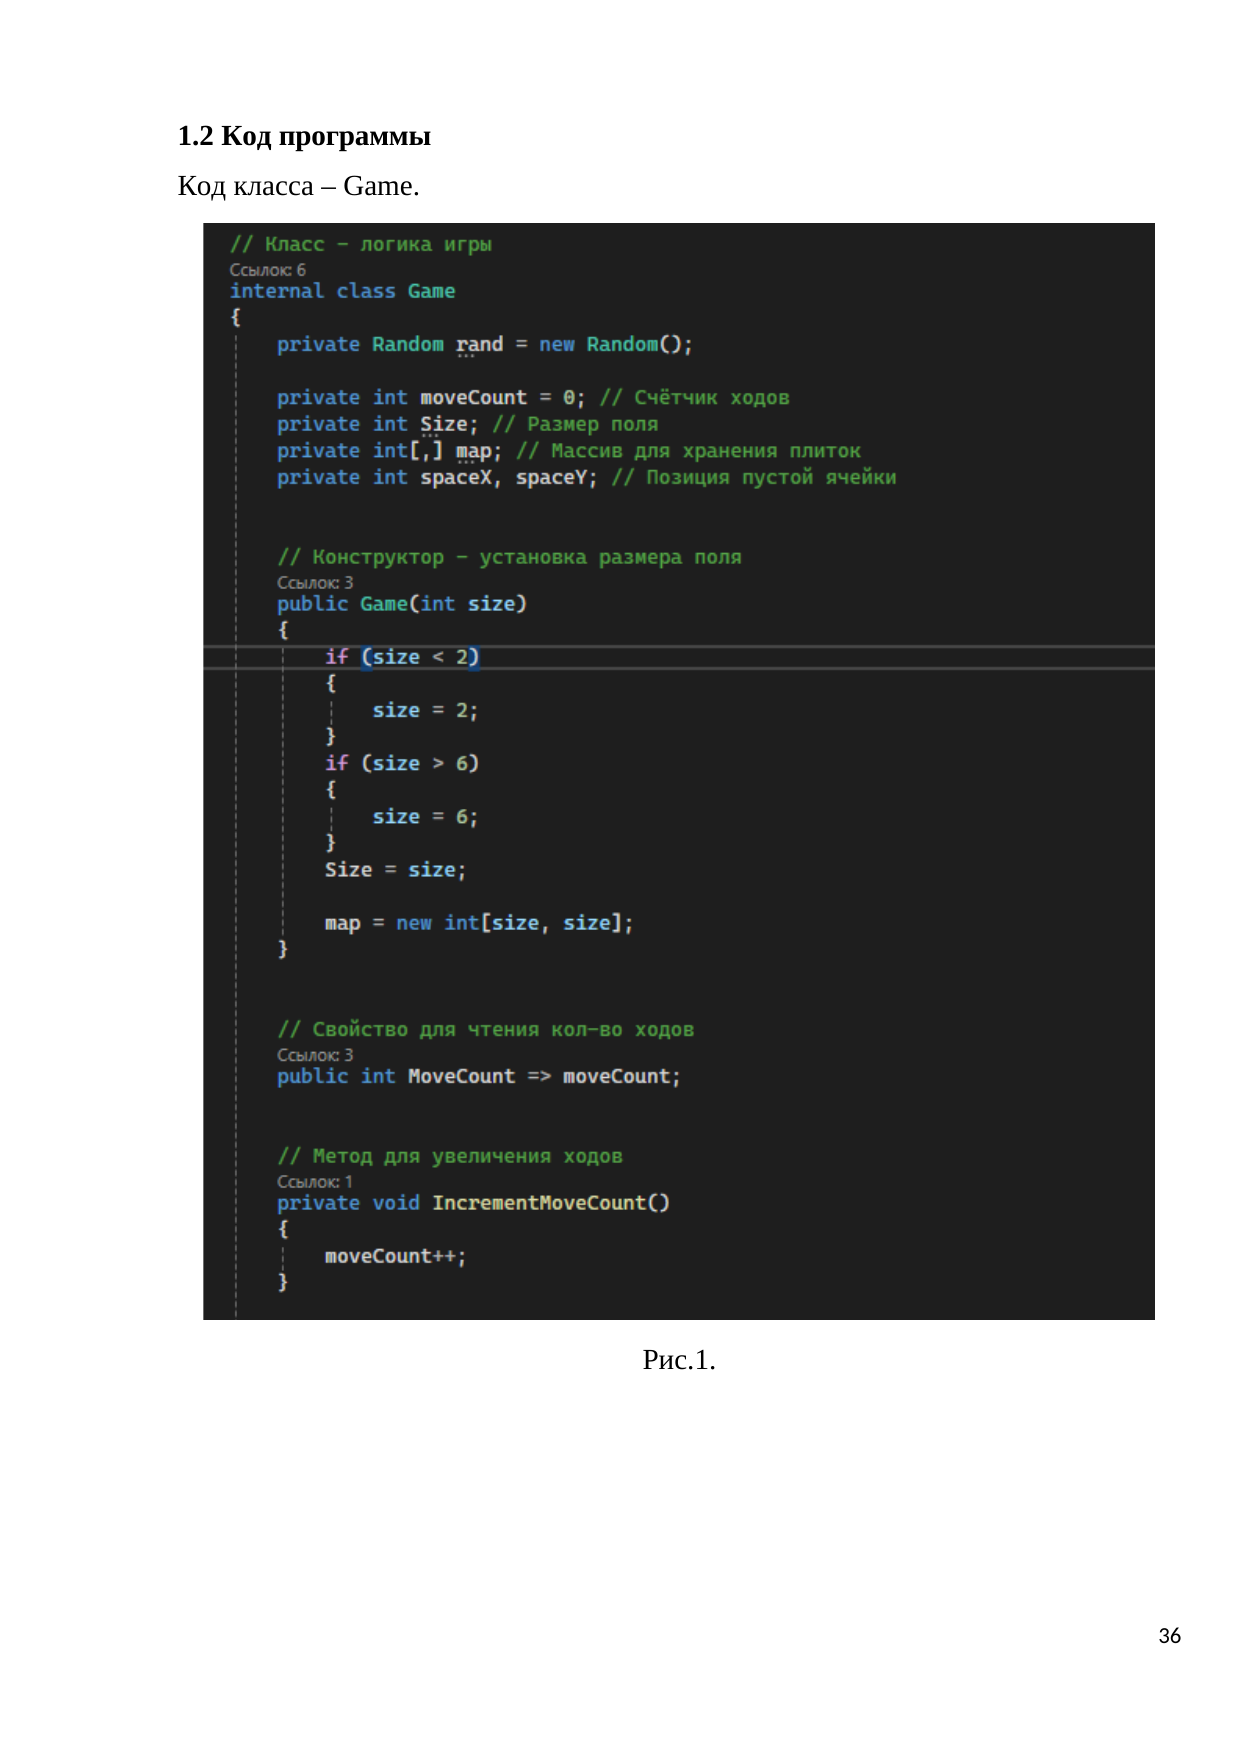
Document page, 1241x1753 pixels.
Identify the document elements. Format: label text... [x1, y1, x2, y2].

text Код класса – Game. [177, 168, 1181, 202]
text 1.2 Код программы [177, 118, 1181, 152]
picture [201, 223, 1155, 1317]
